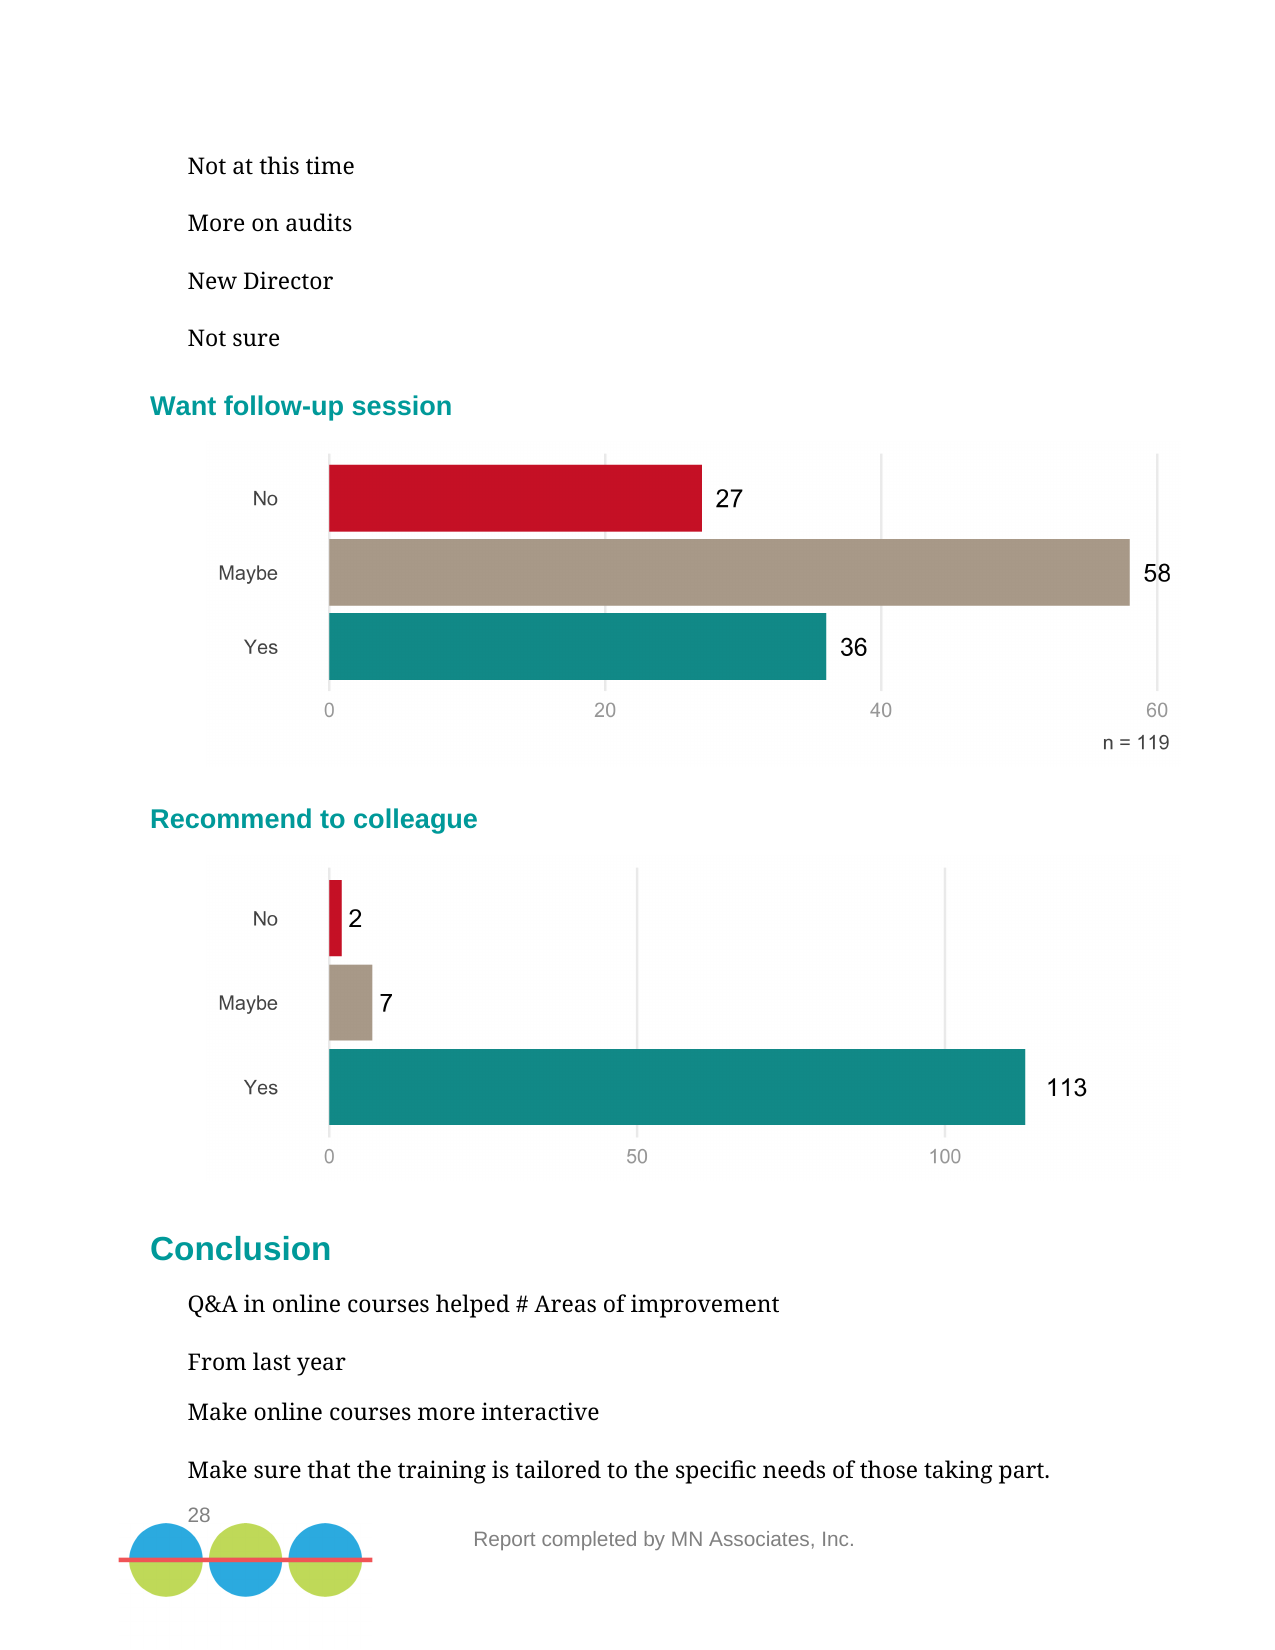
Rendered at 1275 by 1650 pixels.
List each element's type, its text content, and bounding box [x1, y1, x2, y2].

subtitle Want follow-up session [150, 389, 1125, 421]
subtitle Conclusion [150, 1229, 1125, 1268]
picture [206, 855, 1182, 1181]
picture [118, 1523, 373, 1649]
text From last year [150, 1346, 1125, 1377]
picture [206, 441, 1182, 767]
subtitle Recommend to colleague [150, 803, 1125, 834]
